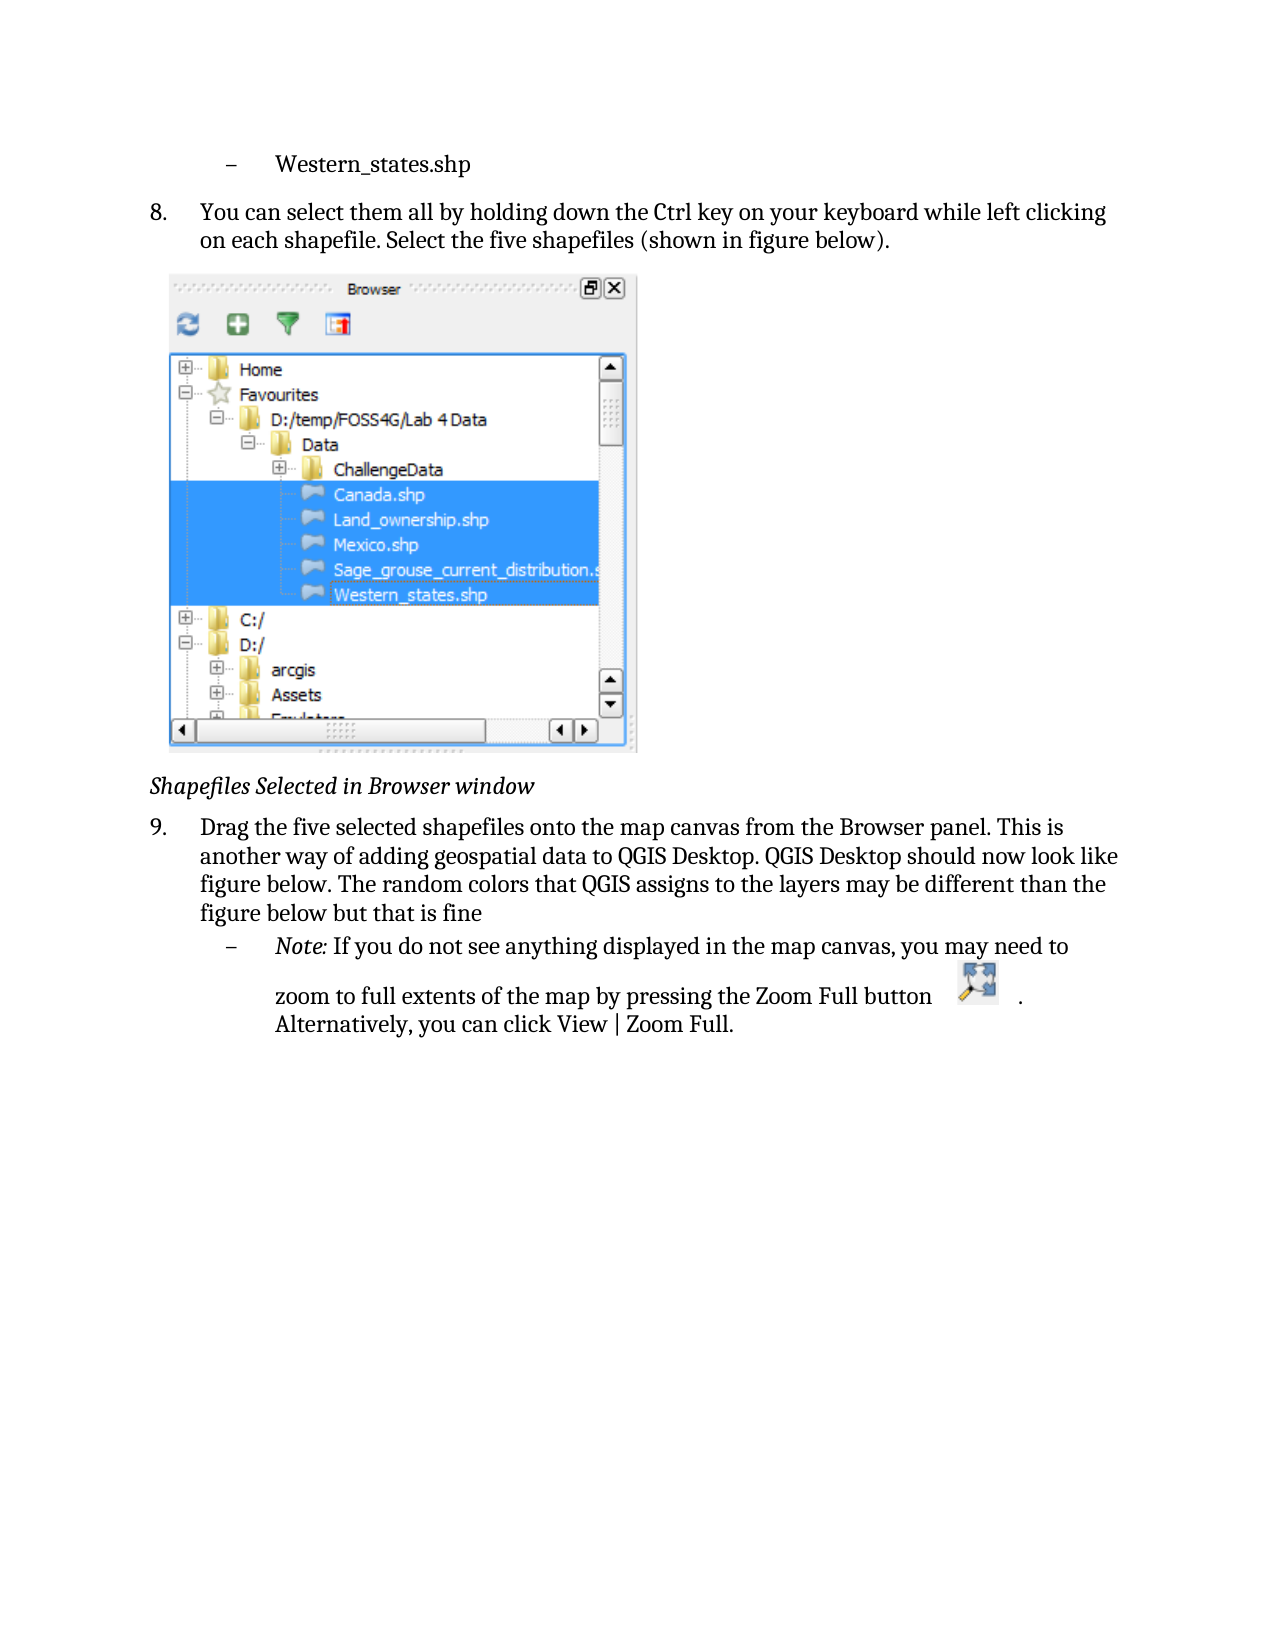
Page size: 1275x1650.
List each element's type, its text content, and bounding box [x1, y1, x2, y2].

list Western_states.shp [225, 150, 1125, 179]
list Note: If you do not see anything displayed in the map canvas, you may need to zoom to full extents of the map by pressing the Zoom Full button . Alternatively, you can click View | Zoom Full. [225, 932, 1125, 1039]
list You can select them all by holding down the Ctrl key on your keyboard while left clicking on each shapefile. Select the five shapefiles (shown in figure below). [150, 197, 1125, 255]
list Drag the five selected shapefiles onto the map canvas from the Browser panel. This is another way of adding geospatial data to QGIS Desktop. QGIS Desktop should now look like figure below. The random colors that QGIS assigns to the layers may be different than the figure below but that is fine [150, 813, 1125, 928]
picture [168, 273, 638, 753]
text Shapefiles Selected in Browser window [150, 772, 1125, 800]
picture [957, 960, 999, 1005]
